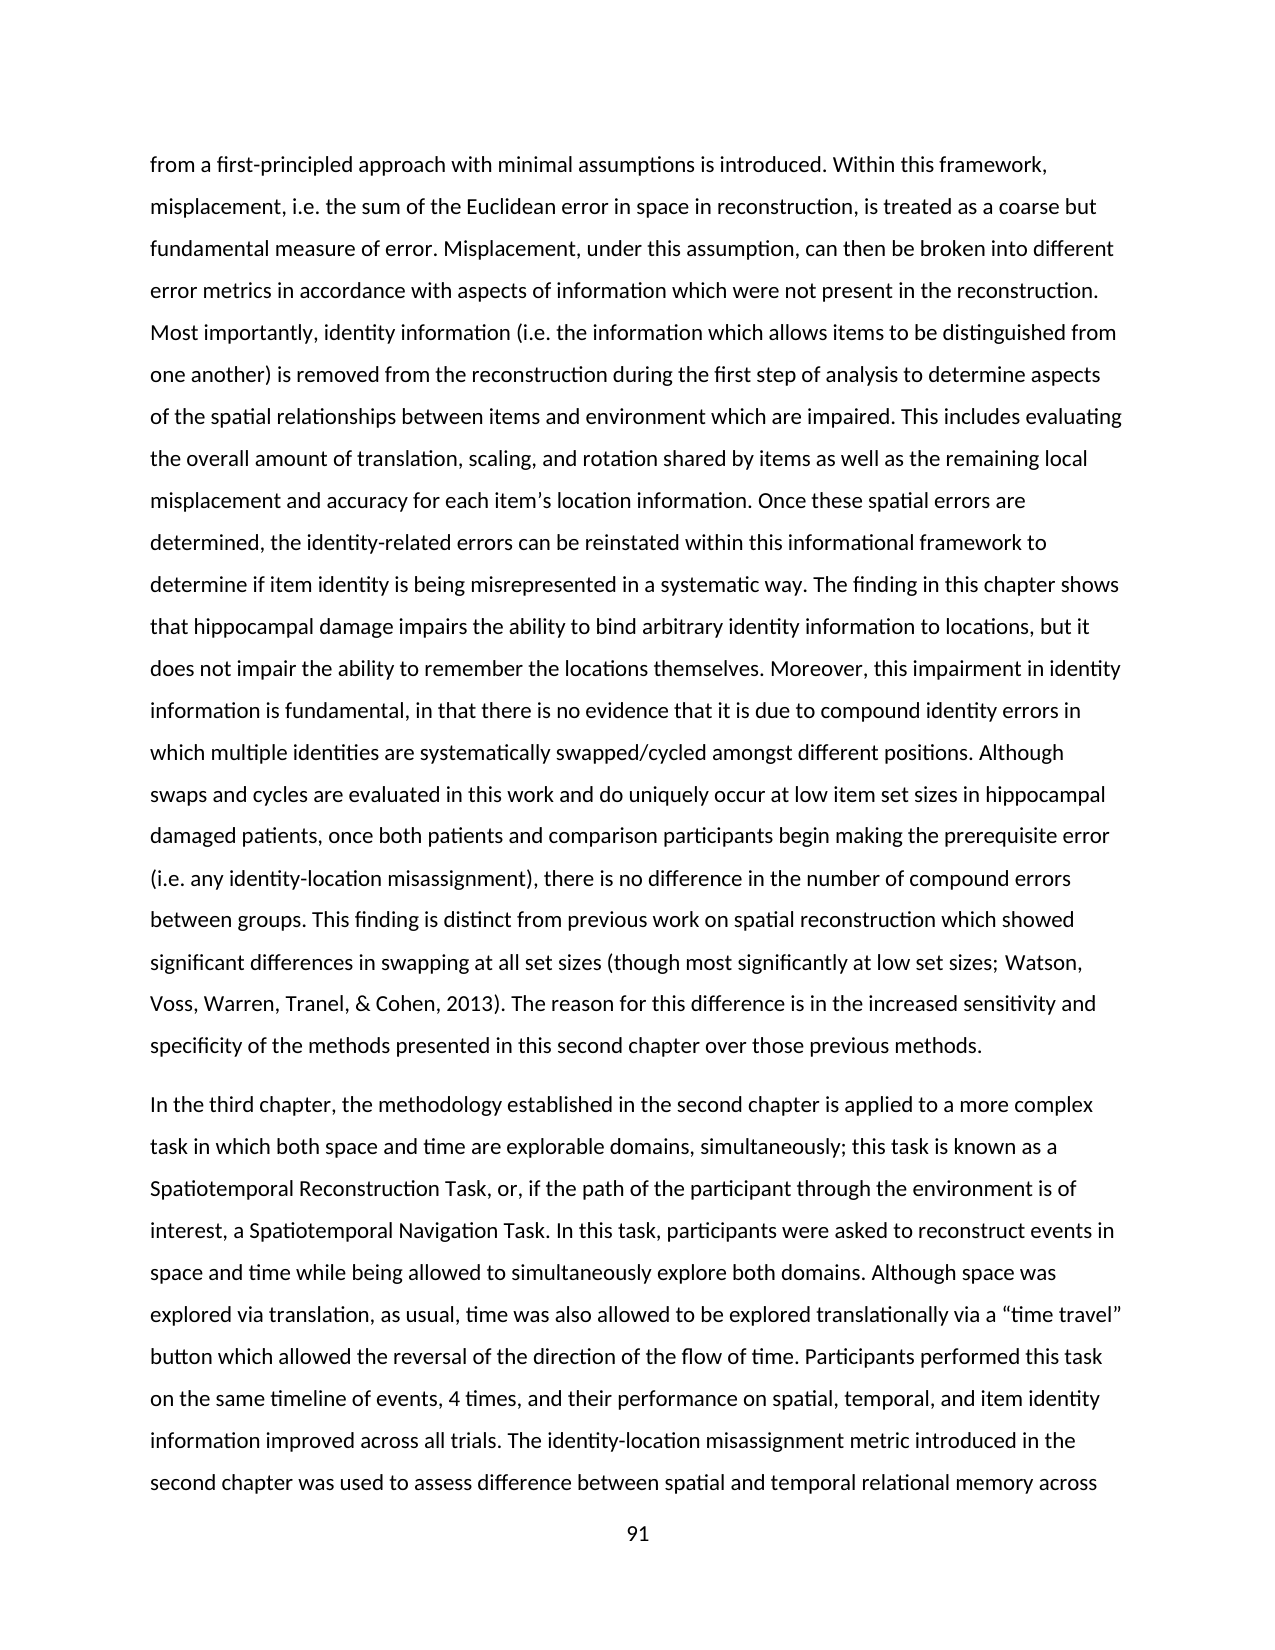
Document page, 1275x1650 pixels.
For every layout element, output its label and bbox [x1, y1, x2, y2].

text [150, 150, 1125, 1059]
text [150, 1090, 1125, 1496]
